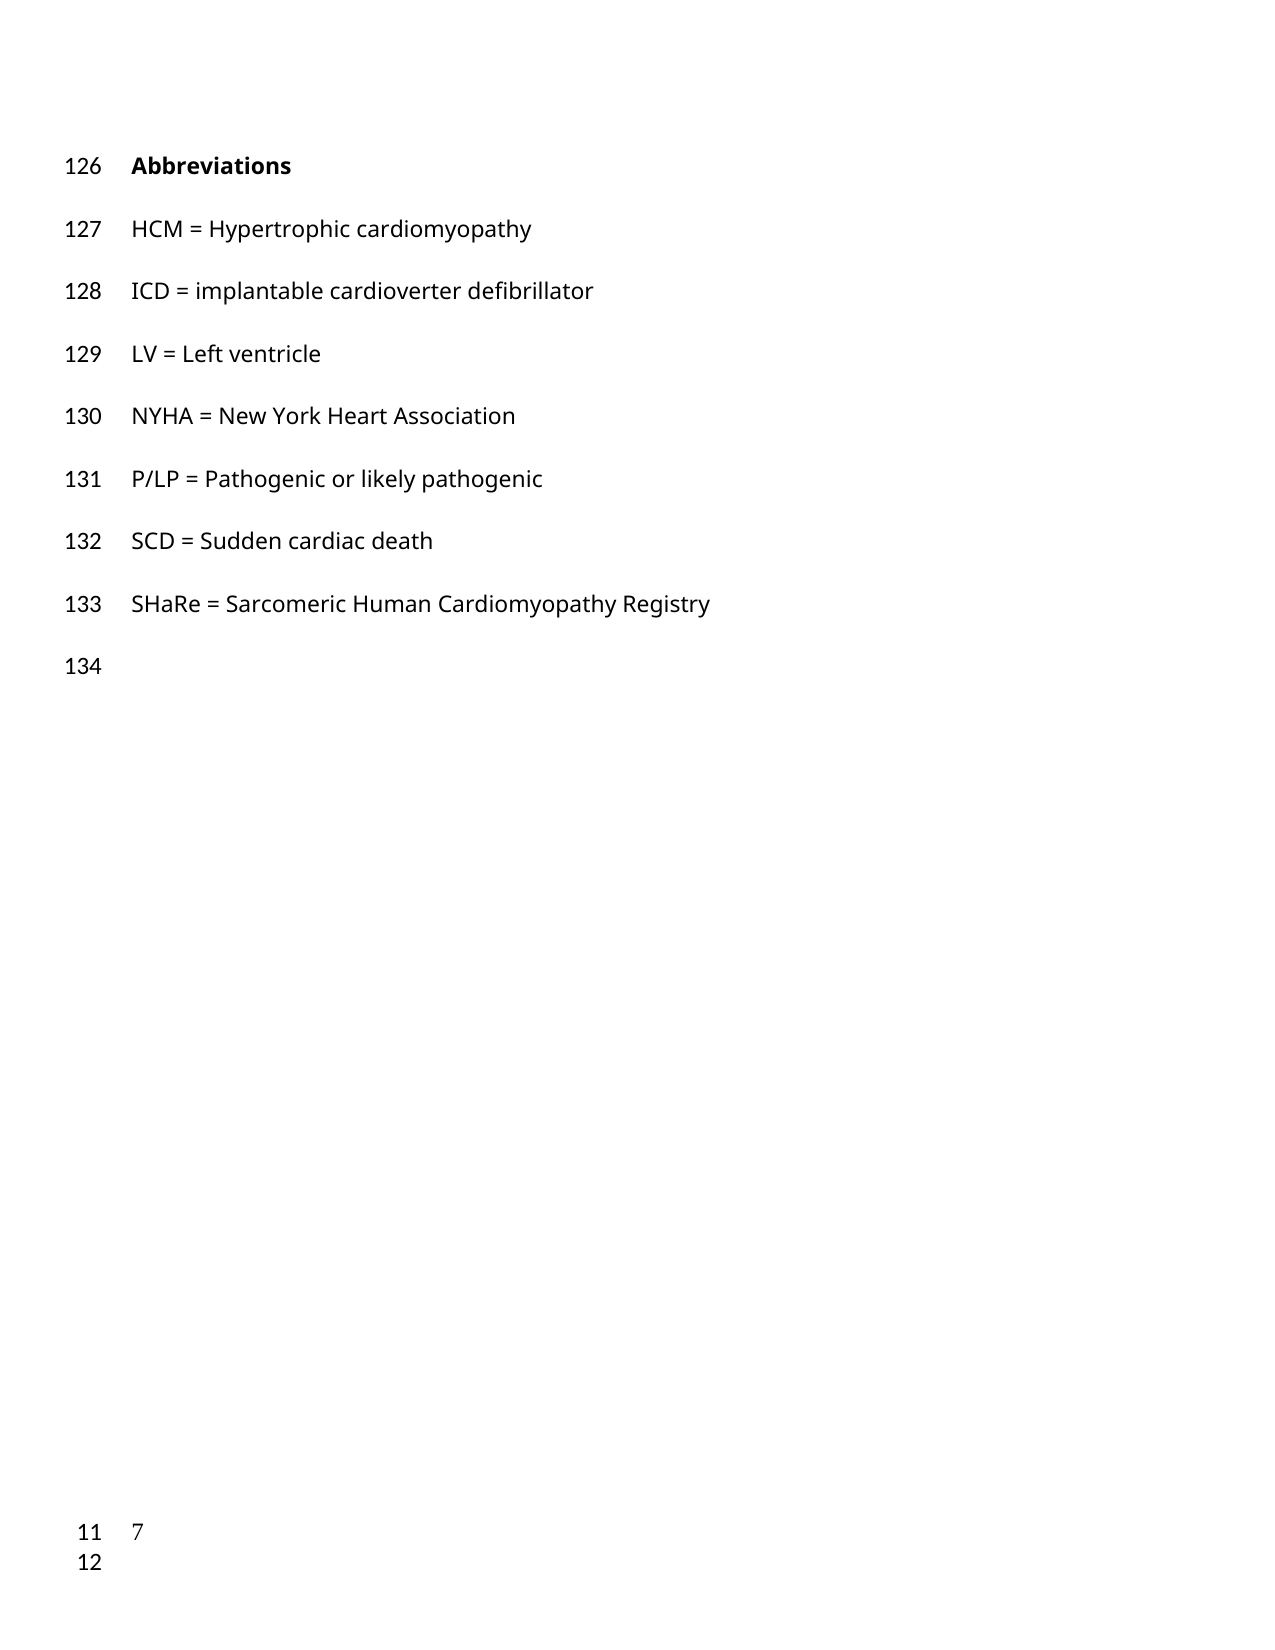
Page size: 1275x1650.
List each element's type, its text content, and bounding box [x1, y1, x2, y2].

text LV = Left ventricle [131, 337, 1125, 369]
text P/LP = Pathogenic or likely pathogenic [131, 462, 1125, 494]
text Abbreviations [131, 150, 1125, 181]
text ICD = implantable cardioverter defibrillator [131, 275, 1125, 306]
text HCM = Hypertrophic cardiomyopathy [131, 212, 1125, 244]
text SHaRe = Sarcomeric Human Cardiomyopathy Registry [131, 587, 1125, 619]
text SCD = Sudden cardiac death [131, 525, 1125, 556]
text NYHA = New York Heart Association [131, 400, 1125, 431]
